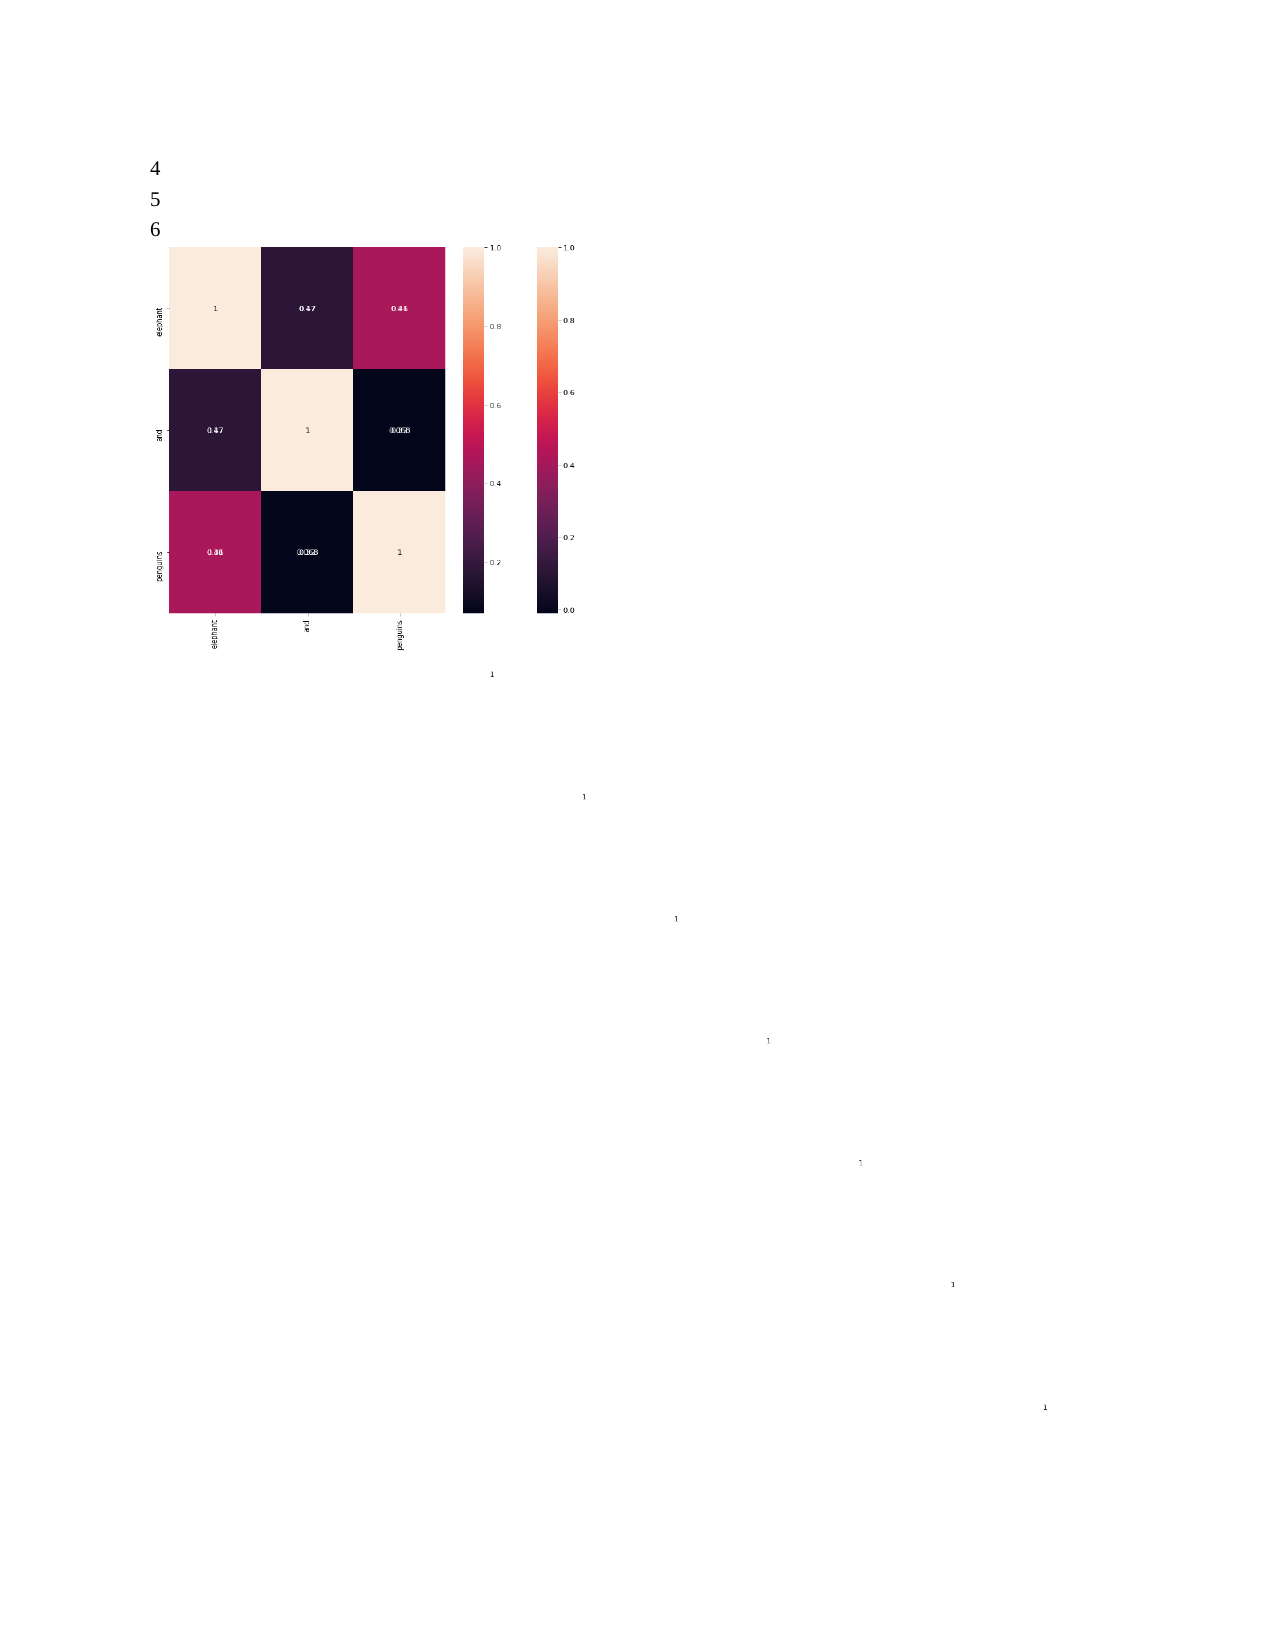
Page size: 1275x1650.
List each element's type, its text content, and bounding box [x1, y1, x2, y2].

text 4 [150, 150, 1125, 180]
text 6 [150, 211, 1125, 241]
text 5 [150, 180, 1125, 211]
picture [150, 241, 1061, 1415]
